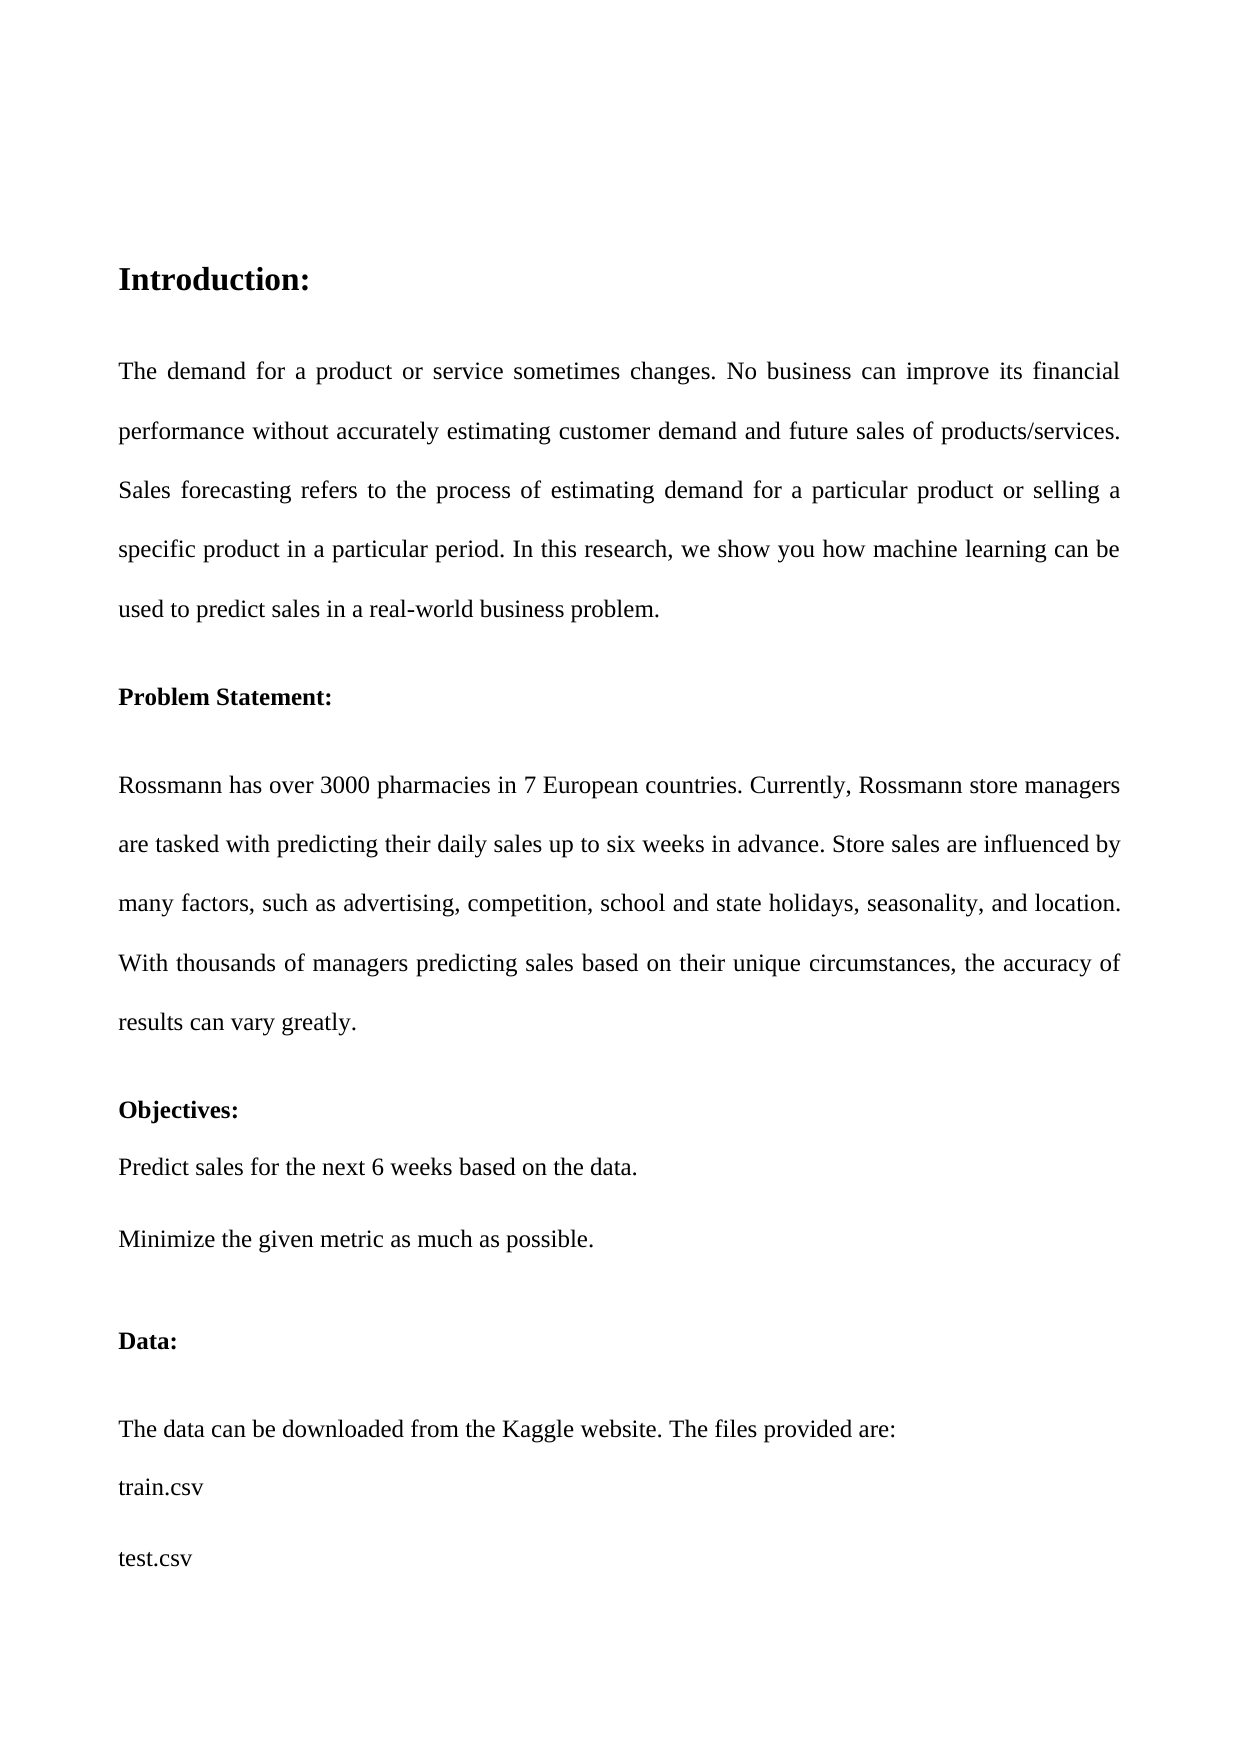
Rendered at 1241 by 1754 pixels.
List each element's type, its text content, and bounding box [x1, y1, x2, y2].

text test.csv [118, 1543, 1122, 1572]
text Data: [118, 1296, 1122, 1355]
text The data can be downloaded from the Kaggle website. The files provided are: [118, 1384, 1122, 1443]
text Problem Statement: [118, 651, 1122, 711]
text Minimize the given metric as much as possible. [118, 1224, 1122, 1253]
text Introduction: [118, 238, 1122, 297]
text Predict sales for the next 6 weeks based on the data. [118, 1152, 1122, 1181]
text Objectives: [118, 1064, 1122, 1124]
text The demand for a product or service sometimes changes. No business can improve its financial performance without accurately estimating customer demand and future sales of products/services. Sales forecasting refers to the process of estimating demand for a particular product or selling a specific product in a particular period. In this research, we show you how machine learning can be used to predict sales in a real-world business problem. [118, 326, 1122, 623]
text train.csv [118, 1472, 1122, 1500]
text Rossmann has over 3000 pharmacies in 7 European countries. Currently, Rossmann store managers are tasked with predicting their daily sales up to six weeks in advance. Store sales are influenced by many factors, such as advertising, competition, school and state holidays, seasonality, and location. With thousands of managers predicting sales based on their unique circumstances, the accuracy of results can vary greatly. [118, 739, 1122, 1036]
